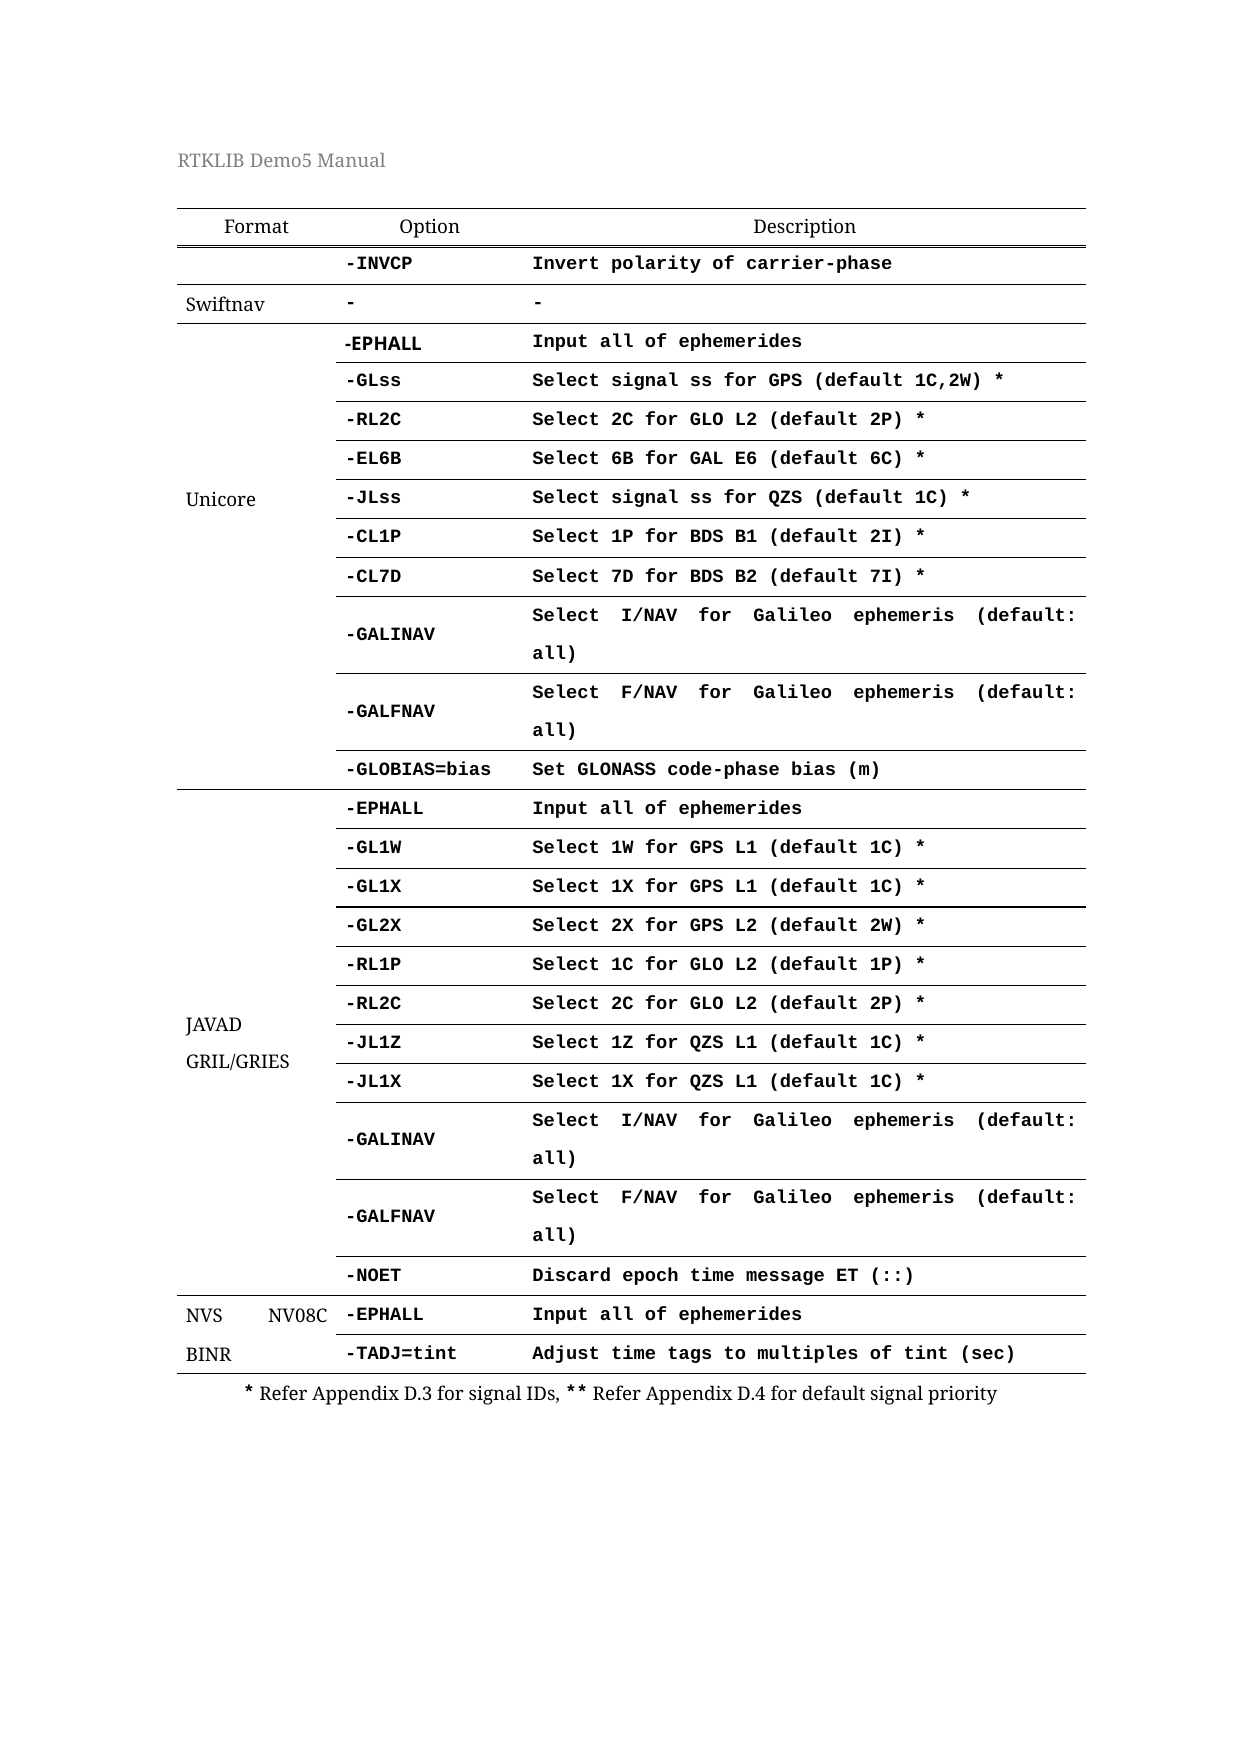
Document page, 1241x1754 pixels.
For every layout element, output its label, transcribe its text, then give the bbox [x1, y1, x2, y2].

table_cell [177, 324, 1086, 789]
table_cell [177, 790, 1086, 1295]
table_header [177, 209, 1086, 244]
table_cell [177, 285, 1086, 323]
text * Refer Appendix D.3 for signal IDs, ** Refer Appendix D.4 for default signal priority [177, 1374, 1063, 1412]
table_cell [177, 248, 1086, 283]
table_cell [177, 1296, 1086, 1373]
